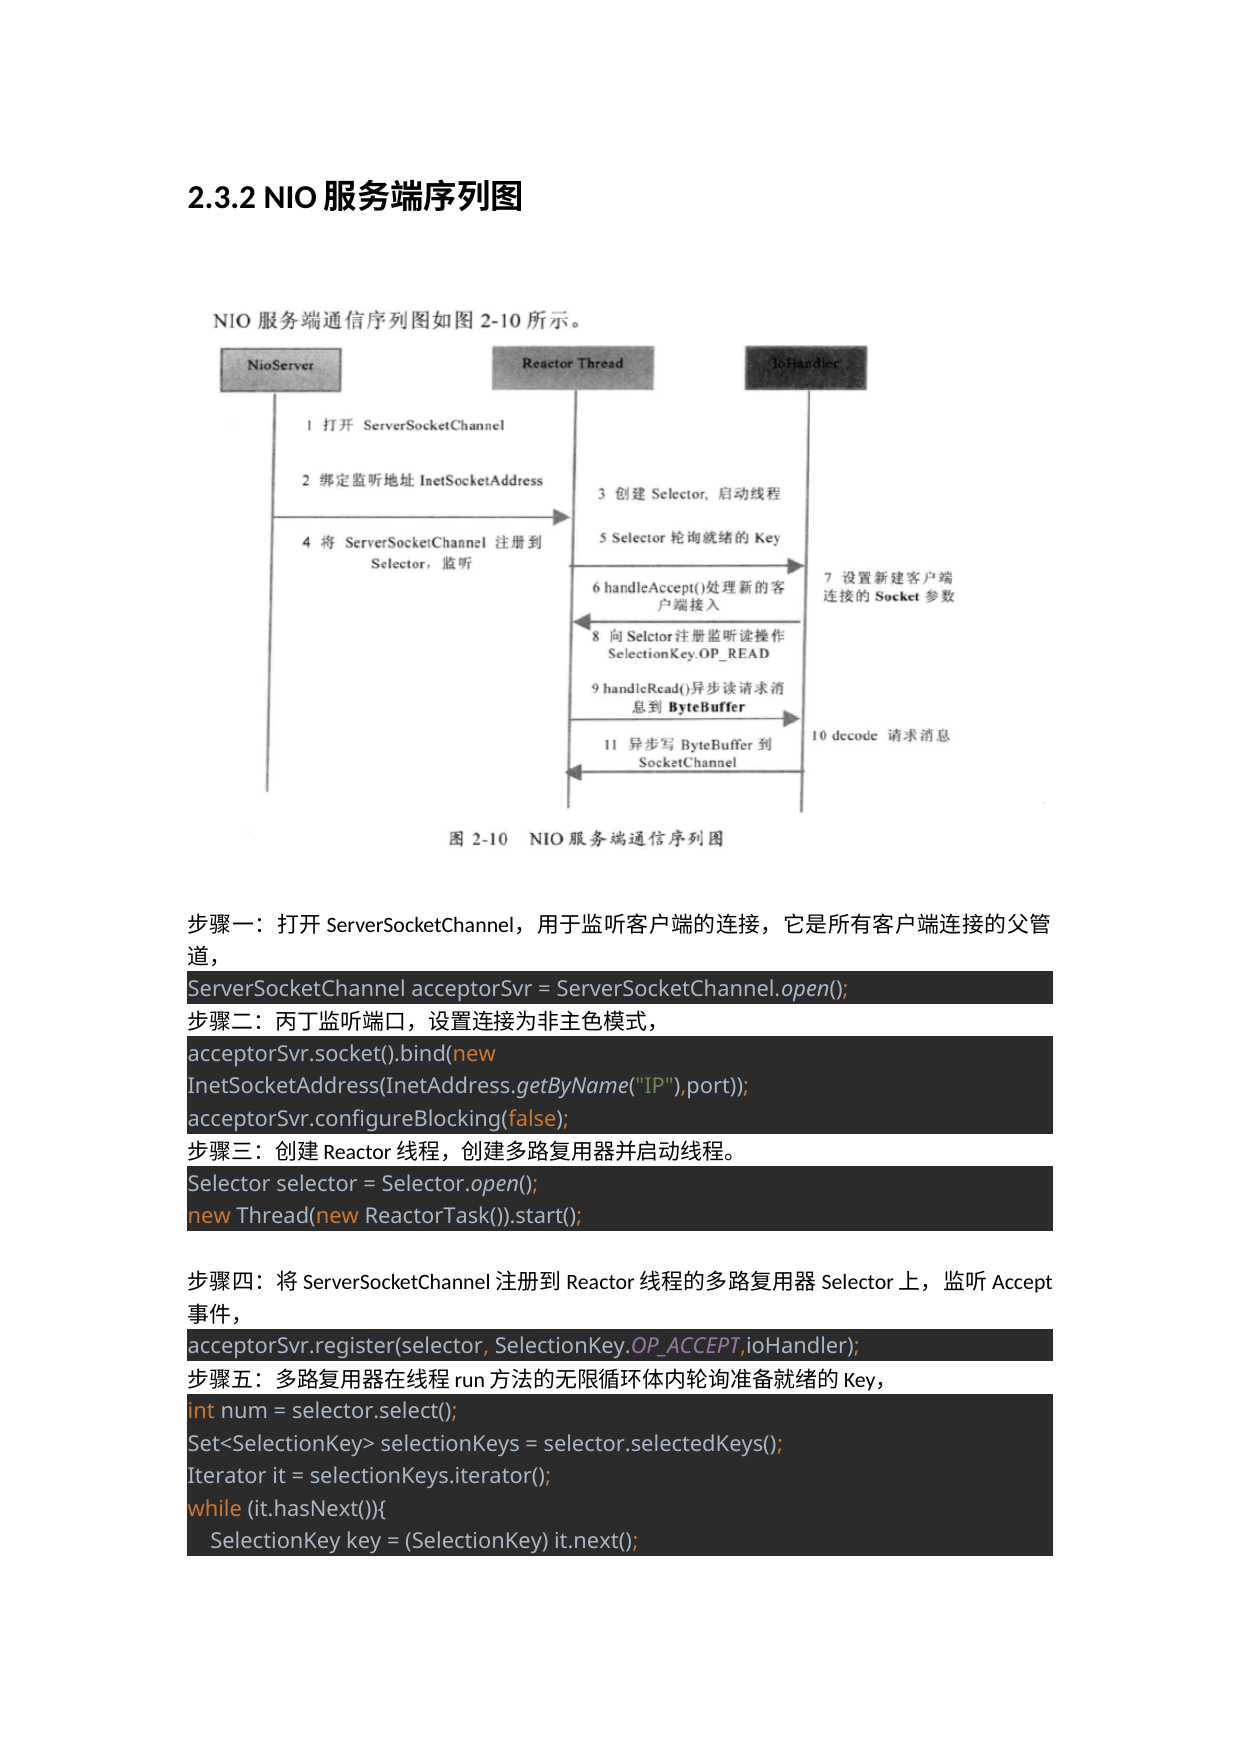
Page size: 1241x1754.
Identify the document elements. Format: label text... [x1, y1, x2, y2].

text Selector selector = Selector.open(); new Thread(new ReactorTask()).start(); [187, 1166, 1053, 1231]
text 步骤三：创建Reactor线程，创建多路复用器并启动线程。 [187, 1134, 1053, 1166]
text ServerSocketChannel acceptorSvr = ServerSocketChannel.open(); [187, 971, 1053, 1004]
text 步骤四：将ServerSocketChannel注册到Reactor线程的多路复用器Selector上，监听Accept事件， [187, 1264, 1053, 1329]
text 步骤五：多路复用器在线程run方法的无限循环体内轮询准备就绪的Key， [187, 1361, 1053, 1394]
text acceptorSvr.register(selector, SelectionKey.OP_ACCEPT,ioHandler); [187, 1329, 1053, 1361]
picture [187, 288, 1052, 857]
text 步骤二：丙丁监听端口，设置连接为非主色模式， [187, 1004, 1053, 1036]
subtitle 2.3.2 NIO服务端序列图 [187, 162, 1053, 227]
text acceptorSvr.socket().bind(new InetSocketAddress(InetAddress.getByName("IP"),port)); acceptorSvr.configureBlocking(false); [187, 1036, 1053, 1134]
text 步骤一：打开ServerSocketChannel，用于监听客户端的连接，它是所有客户端连接的父管道， [187, 906, 1053, 971]
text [187, 1394, 1053, 1556]
